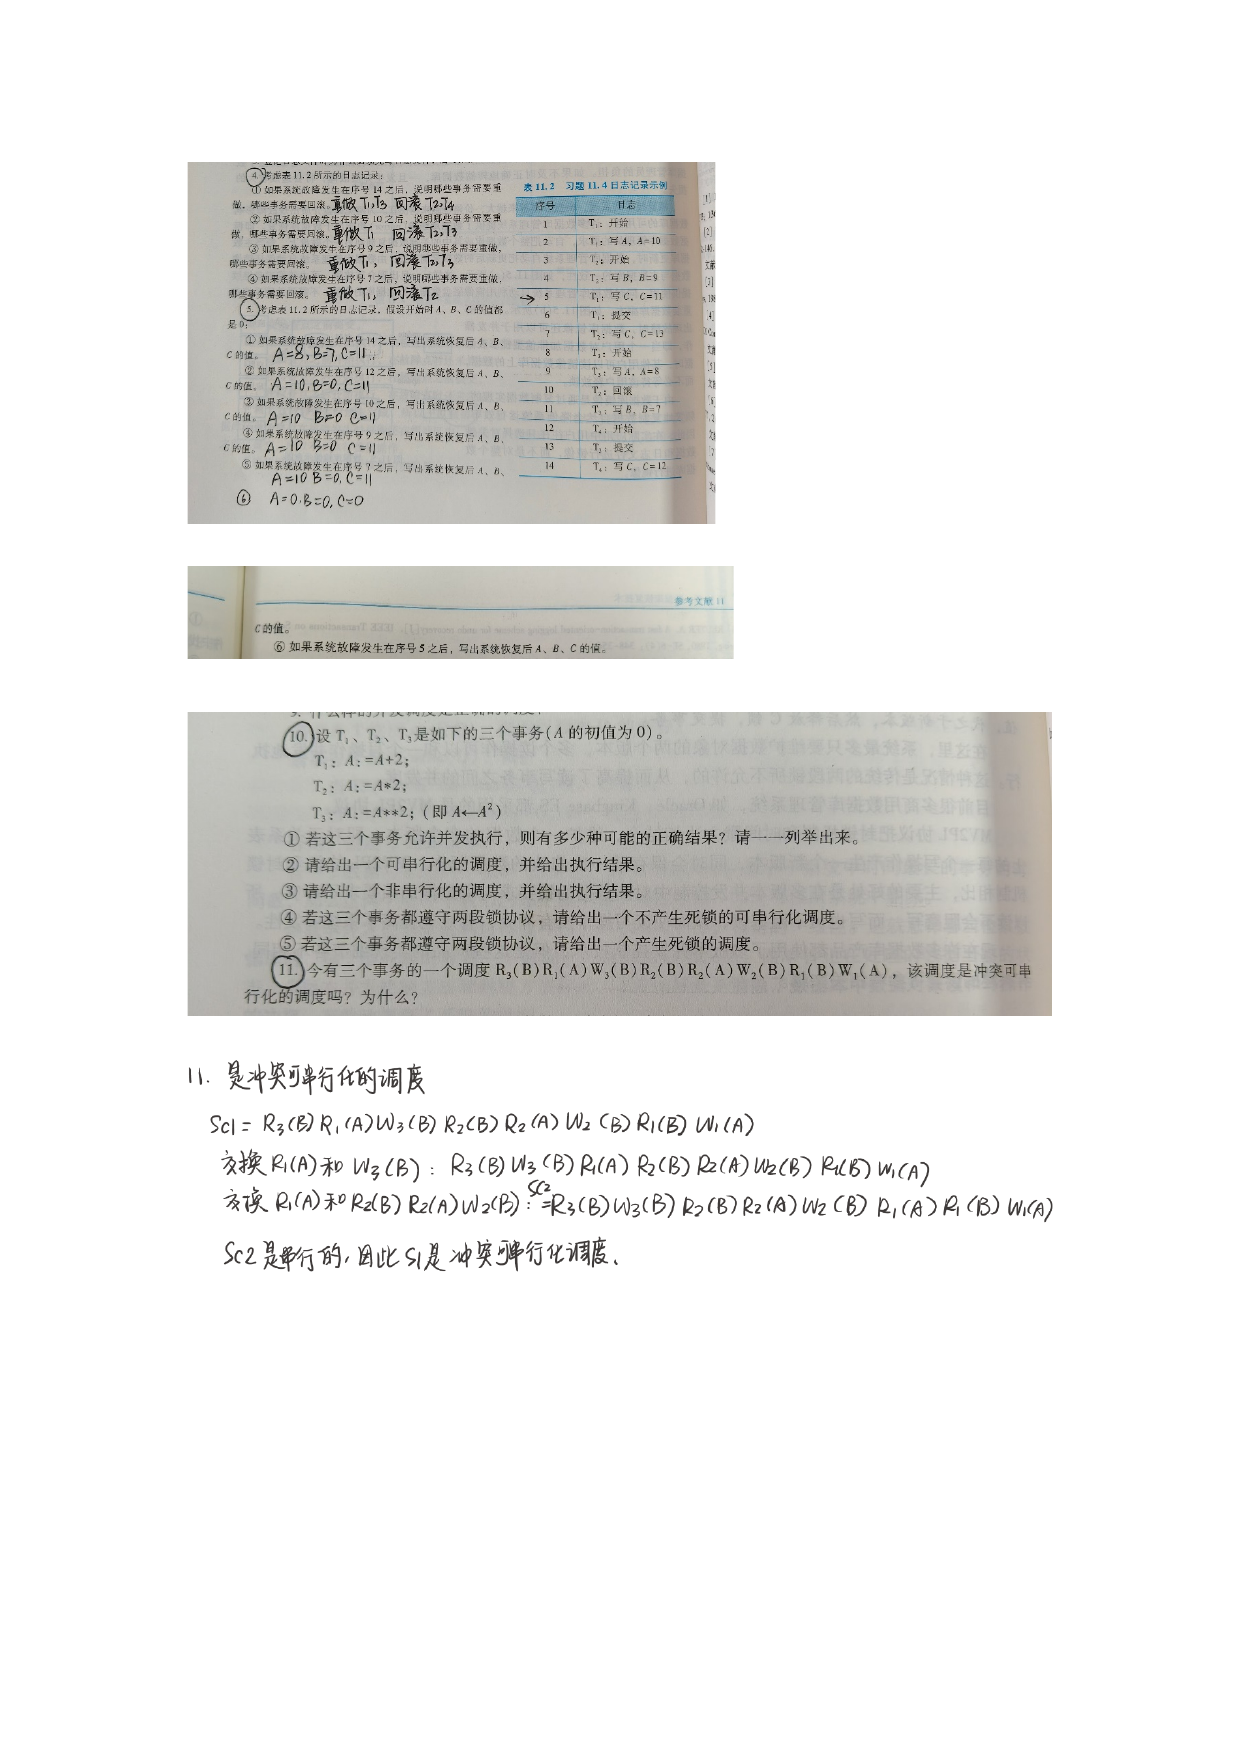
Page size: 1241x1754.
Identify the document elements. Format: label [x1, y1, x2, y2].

picture [187, 162, 716, 524]
picture [187, 712, 1052, 1016]
picture [187, 566, 734, 659]
picture [187, 1059, 1053, 1272]
